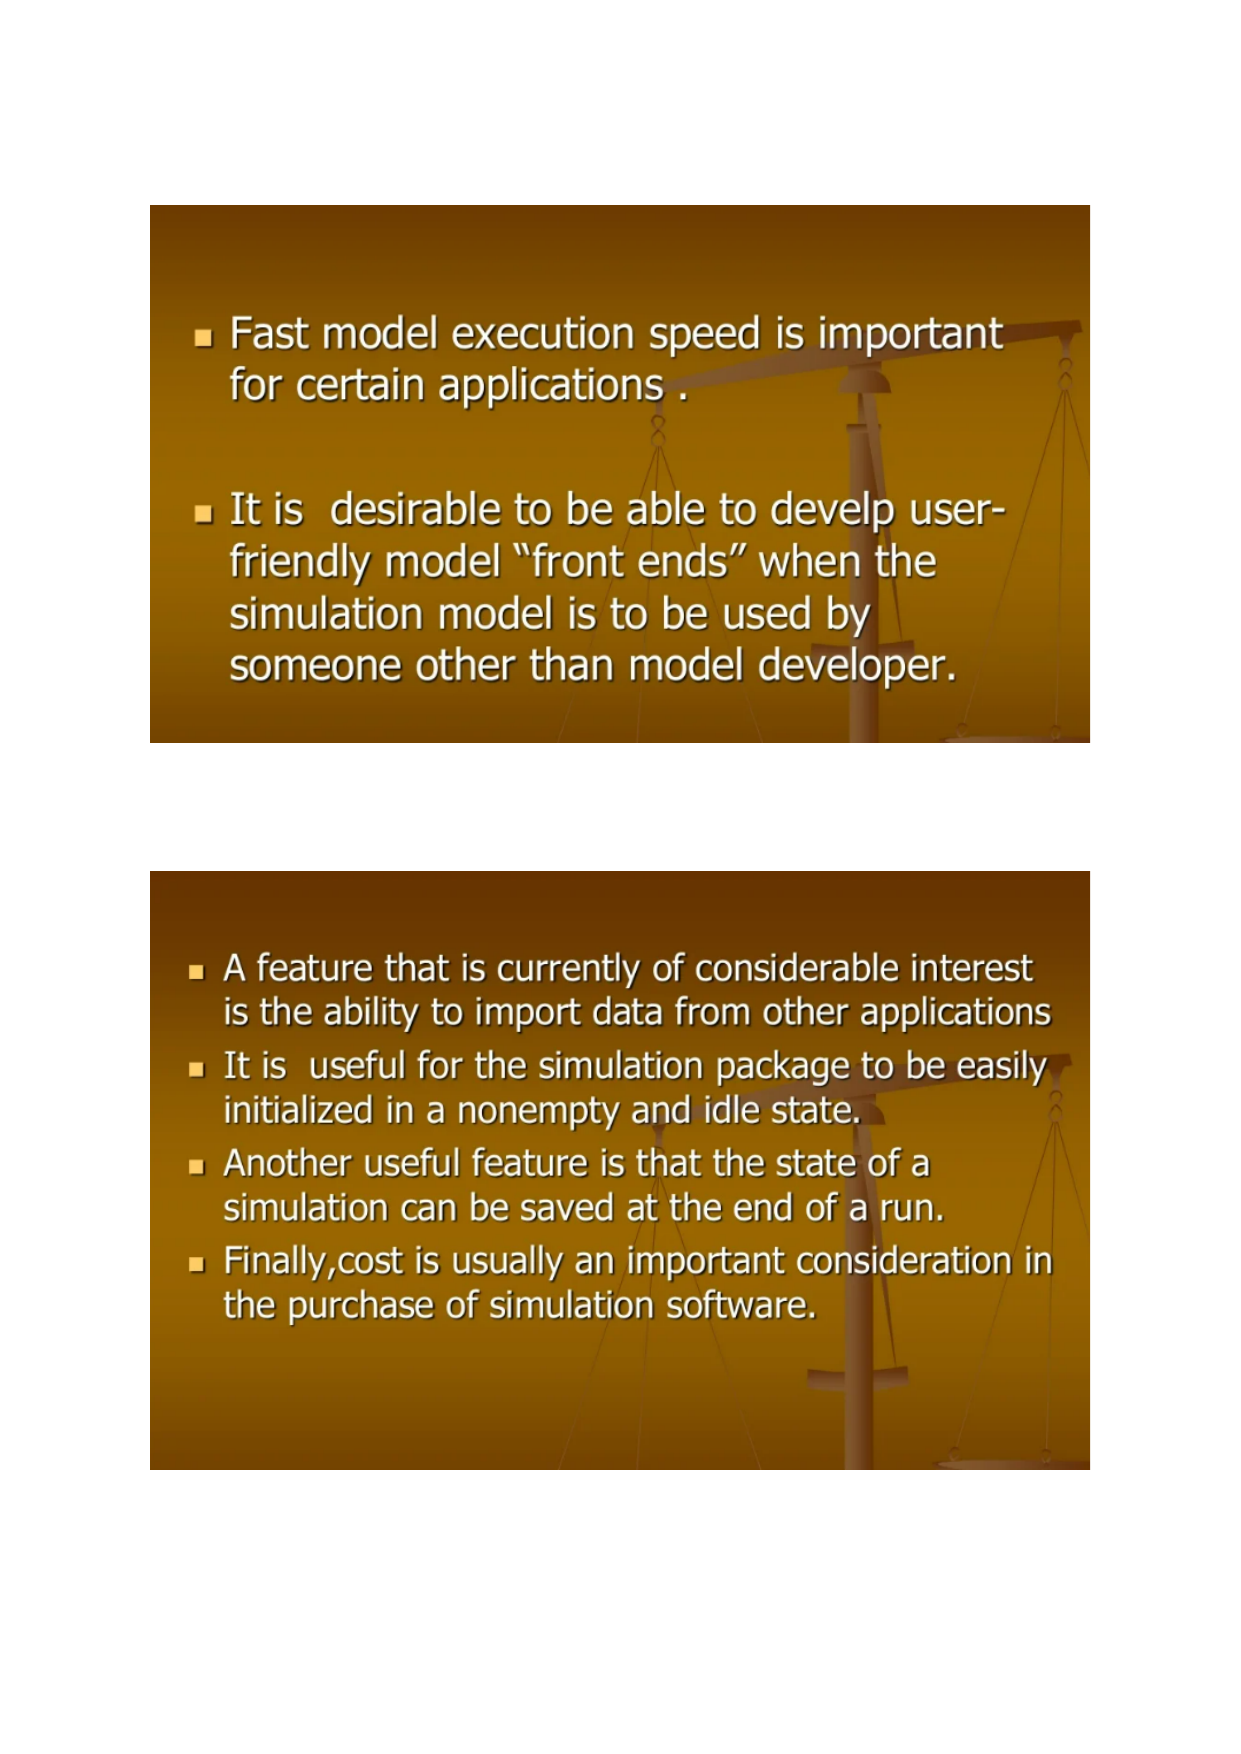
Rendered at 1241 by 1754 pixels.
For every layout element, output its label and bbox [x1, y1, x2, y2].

picture [150, 205, 1091, 743]
picture [150, 871, 1091, 1470]
